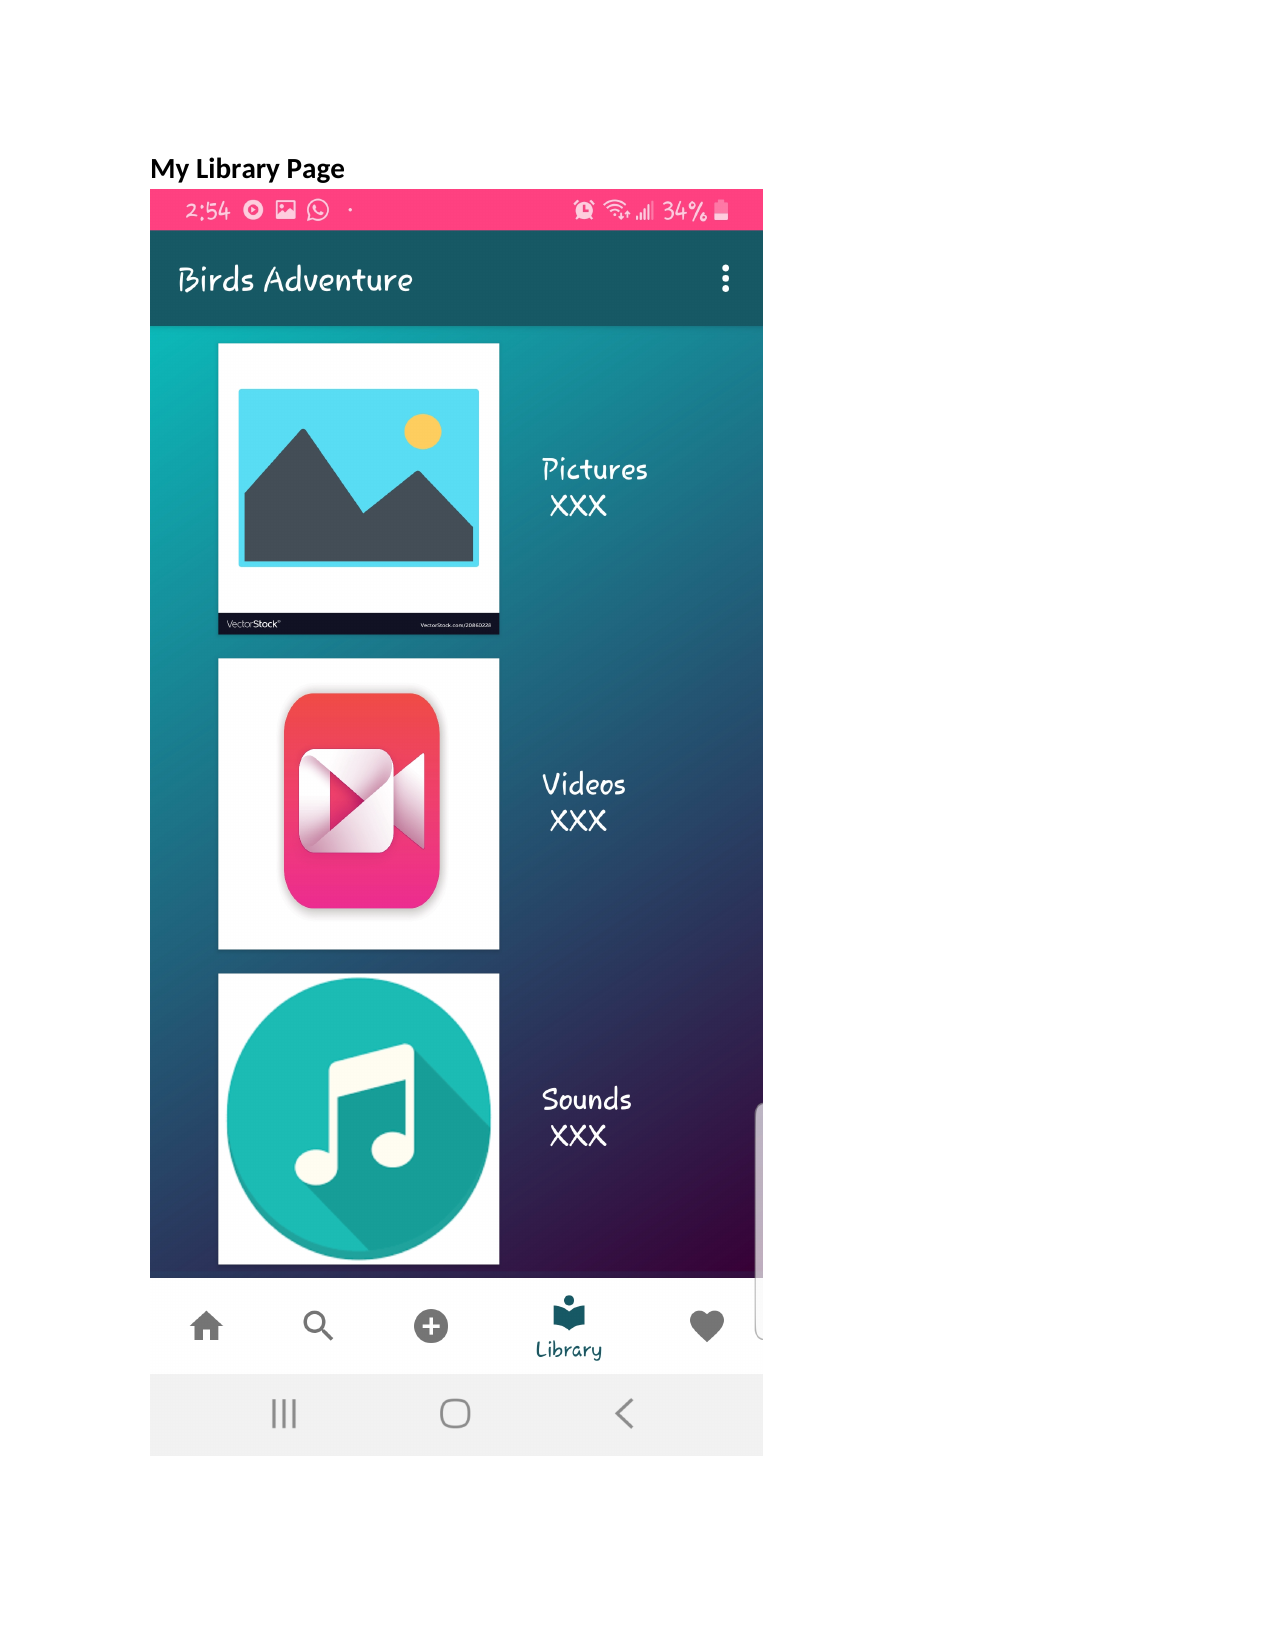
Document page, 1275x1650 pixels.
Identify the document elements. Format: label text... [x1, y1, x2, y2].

picture [150, 189, 763, 1456]
text My Library Page [150, 150, 1093, 186]
